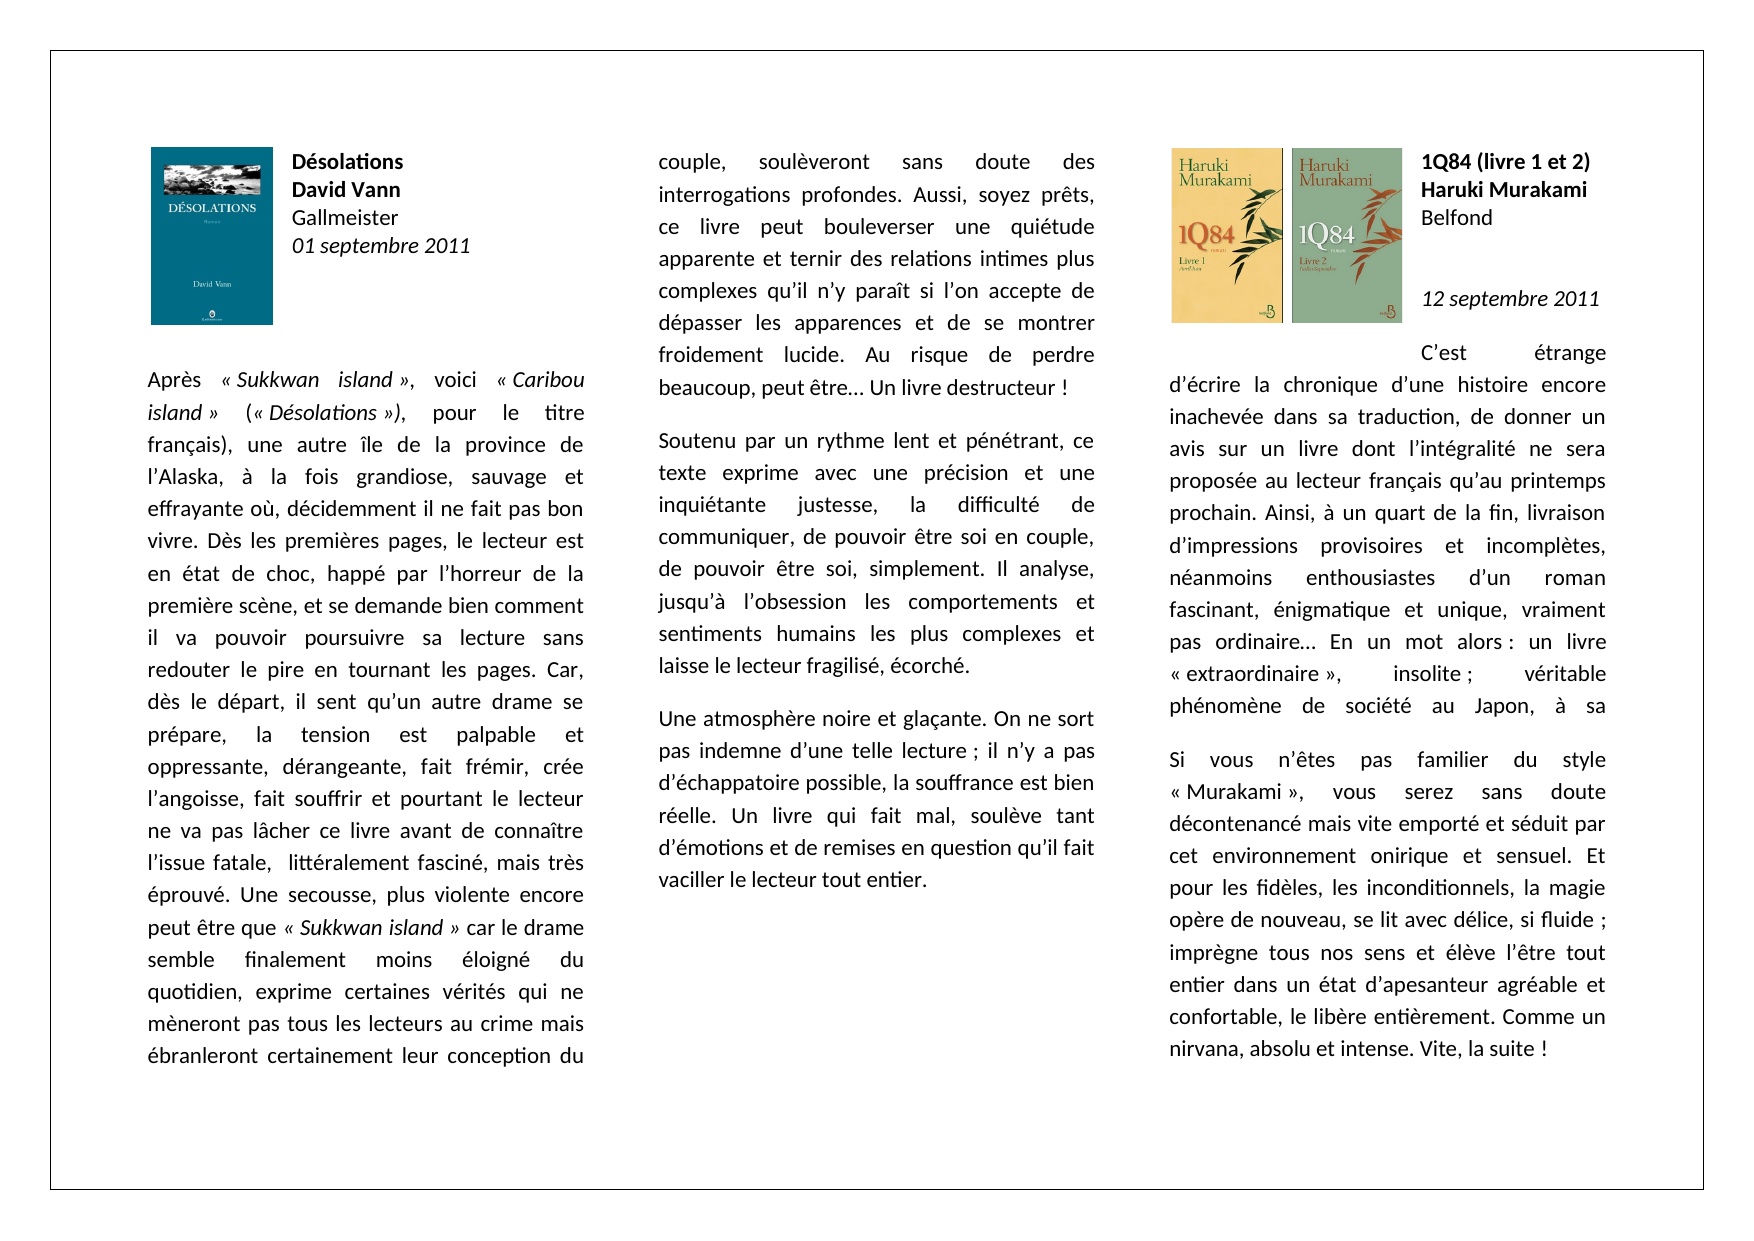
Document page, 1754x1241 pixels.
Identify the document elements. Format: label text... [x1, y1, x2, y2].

text Après « Sukkwan island », voici « Caribou island » (« Désolations »), pour le titre français), une autre île de la province de l’Alaska, à la fois grandiose, sauvage et effrayante où, décidemment il ne fait pas bon vivre. Dès les premières pages, le lecteur est en état de choc, happé par l’horreur de la première scène, et se demande bien comment il va pouvoir poursuivre sa lecture sans redouter le pire en tournant les pages. Car, dès le départ, il sent qu’un autre drame se prépare, la tension est palpable et oppressante, dérangeante, fait frémir, crée l’angoisse, fait souffrir et pourtant le lecteur ne va pas lâcher ce livre avant de connaître l’issue fatale, littéralement fasciné, mais très éprouvé. Une secousse, plus violente encore peut être que « Sukkwan island » car le drame semble finalement moins éloigné du quotidien, exprime certaines vérités qui ne mèneront pas tous les lecteurs au crime mais ébranleront certainement leur conception du couple, soulèveront sans doute des interrogations profondes. Aussi, soyez prêts, ce livre peut bouleverser une quiétude apparente et ternir des relations intimes plus complexes qu’il n’y paraît si l’on accepte de dépasser les apparences et de se montrer froidement lucide. Au risque de perdre beaucoup, peut être… Un livre destructeur ! [658, 147, 1095, 401]
picture [199, 283, 211, 287]
text Belfond [1403, 203, 1606, 232]
text David Vann [273, 176, 584, 203]
picture [176, 205, 183, 212]
text Désolations [273, 147, 584, 176]
picture [210, 311, 215, 320]
text Soutenu par un rythme lent et pénétrant, ce texte exprime avec une précision et une inquiétante justesse, la difficulté de communiquer, de pouvoir être soi en couple, de pouvoir être soi, simplement. Il analyse, jusqu’à l’obsession les comportements et sentiments humains les plus complexes et laisse le lecteur fragilisé, écorché. [658, 426, 1095, 679]
picture [248, 205, 255, 212]
picture [169, 204, 174, 212]
text Si vous n’êtes pas familier du style « Murakami », vous serez sans doute décontenancé mais vite emporté et séduit par cet environnement onirique et sensuel. Et pour les fidèles, les inconditionnels, la magie opère de nouveau, se lit avec délice, si fluide ; imprègne tous nos sens et élève l’être tout entier dans un état d’apesanteur agréable et confortable, le libère entièrement. Comme un nirvana, absolu et intense. Vite, la suite ! [1169, 745, 1606, 1062]
text 12 septembre 2011 [1403, 284, 1606, 313]
text Gallmeister [273, 203, 584, 232]
picture [186, 204, 195, 212]
picture [1171, 148, 1403, 323]
picture [226, 205, 234, 212]
text C’est étrange d’écrire la chronique d’une histoire encore inachevée dans sa traduction, de donner un avis sur un livre dont l’intégralité ne sera proposée au lecteur français qu’au printemps prochain. Ainsi, à un quart de la fin, livraison d’impressions provisoires et incomplètes, néanmoins enthousiastes d’un roman fascinant, énigmatique et unique, vraiment pas ordinaire… En un mot alors : un livre « extraordinaire », insolite ; véritable phénomène de société au Japon, à sa parution. [1169, 338, 1606, 720]
text 1Q84 (livre 1 et 2) [1169, 147, 1606, 176]
picture [163, 165, 261, 196]
text Haruki Murakami [1403, 176, 1606, 203]
text Après « Sukkwan island », voici « Caribou island » (« Désolations »), pour le titre français), une autre île de la province de l’Alaska, à la fois grandiose, sauvage et effrayante où, décidemment il ne fait pas bon vivre. Dès les premières pages, le lecteur est en état de choc, happé par l’horreur de la première scène, et se demande bien comment il va pouvoir poursuivre sa lecture sans redouter le pire en tournant les pages. Car, dès le départ, il sent qu’un autre drame se prépare, la tension est palpable et oppressante, dérangeante, fait frémir, crée l’angoisse, fait souffrir et pourtant le lecteur ne va pas lâcher ce livre avant de connaître l’issue fatale, littéralement fasciné, mais très éprouvé. Une secousse, plus violente encore peut être que « Sukkwan island » car le drame semble finalement moins éloigné du quotidien, exprime certaines vérités qui ne mèneront pas tous les lecteurs au crime mais ébranleront certainement leur conception du couple, soulèveront sans doute des interrogations profondes. Aussi, soyez prêts, ce livre peut bouleverser une quiétude apparente et ternir des relations intimes plus complexes qu’il n’y paraît si l’on accepte de dépasser les apparences et de se montrer froidement lucide. Au risque de perdre beaucoup, peut être… Un livre destructeur ! [147, 366, 584, 1069]
picture [239, 205, 248, 212]
text Une atmosphère noire et glaçante. On ne sort pas indemne d’une telle lecture ; il n’y a pas d’échappatoire possible, la souffrance est bien réelle. Un livre qui fait mal, soulève tant d’émotions et de remises en question qu’il fait vaciller le lecteur tout entier. [658, 704, 1095, 893]
text 01 septembre 2011 [273, 232, 584, 259]
